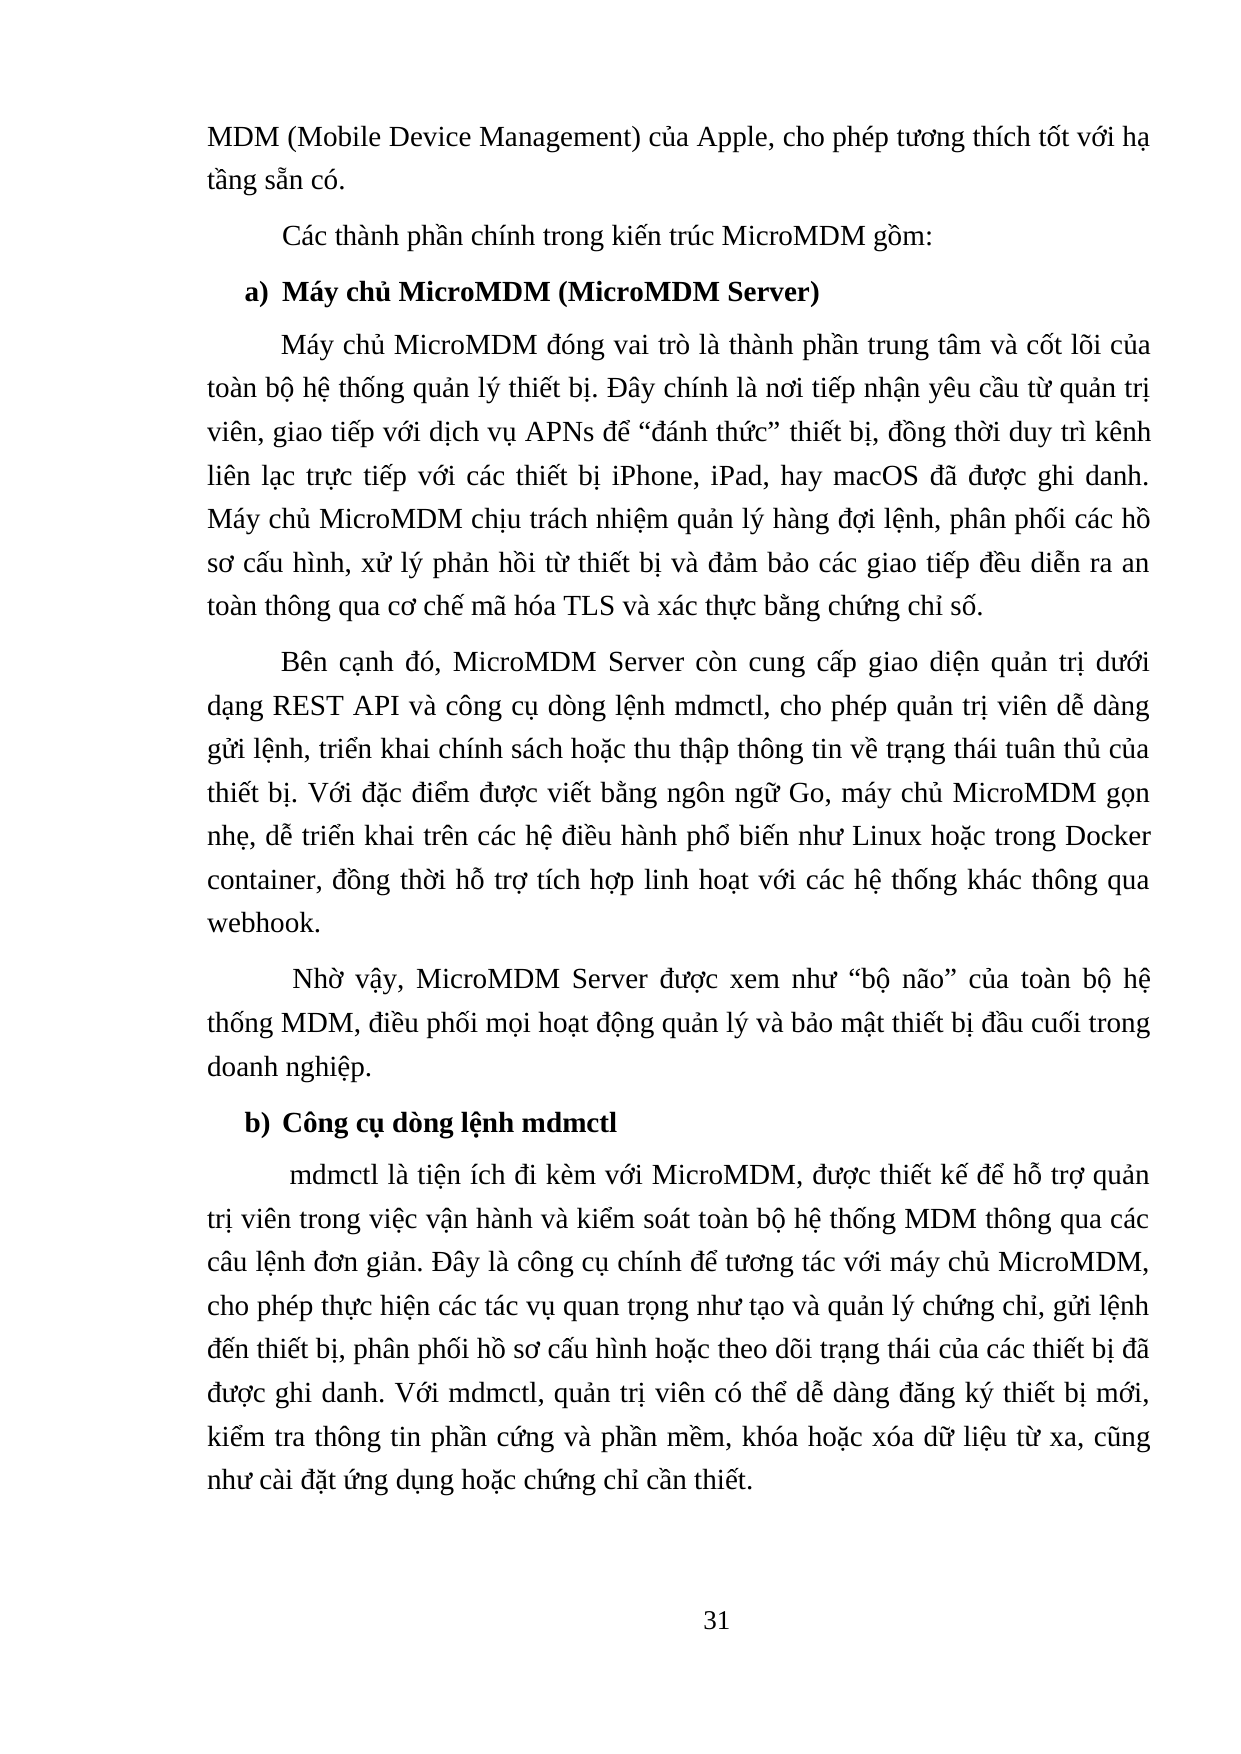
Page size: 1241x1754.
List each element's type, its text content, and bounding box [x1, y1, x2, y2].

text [207, 119, 1152, 196]
text Các thành phần chính trong kiến trúc MicroMDM gồm: [207, 218, 1152, 252]
list Công cụ dòng lệnh mdmctl [244, 1105, 1152, 1138]
text Bên cạnh đó, MicroMDM Server còn cung cấp giao diện quản trị dưới dạng REST API và công cụ dòng lệnh mdmctl, cho phép quản trị viên dễ dàng gửi lệnh, triển khai chính sách hoặc thu thập thông tin về trạng thái tuân thủ của thiết bị. Với đặc điểm được viết bằng ngôn ngữ Go, máy chủ MicroMDM gọn nhẹ, dễ triển khai trên các hệ điều hành phổ biến như Linux hoặc trong Docker container, đồng thời hỗ trợ tích hợp linh hoạt với các hệ thống khác thông qua webhook. [207, 644, 1152, 939]
text Nhờ vậy, MicroMDM Server được xem như “bộ não” của toàn bộ hệ thống MDM, điều phối mọi hoạt động quản lý và bảo mật thiết bị đầu cuối trong doanh nghiệp. [207, 962, 1152, 1082]
text Máy chủ MicroMDM đóng vai trò là thành phần trung tâm và cốt lõi của toàn bộ hệ thống quản lý thiết bị. Đây chính là nơi tiếp nhận yêu cầu từ quản trị viên, giao tiếp với dịch vụ APNs để “đánh thức” thiết bị, đồng thời duy trì kênh liên lạc trực tiếp với các thiết bị iPhone, iPad, hay macOS đã được ghi danh. Máy chủ MicroMDM chịu trách nhiệm quản lý hàng đợi lệnh, phân phối các hồ sơ cấu hình, xử lý phản hồi từ thiết bị và đảm bảo các giao tiếp đều diễn ra an toàn thông qua cơ chế mã hóa TLS và xác thực bằng chứng chỉ số. [207, 327, 1152, 622]
text mdmctl là tiện ích đi kèm với MicroMDM, được thiết kế để hỗ trợ quản trị viên trong việc vận hành và kiểm soát toàn bộ hệ thống MDM thông qua các câu lệnh đơn giản. Đây là công cụ chính để tương tác với máy chủ MicroMDM, cho phép thực hiện các tác vụ quan trọng như tạo và quản lý chứng chỉ, gửi lệnh đến thiết bị, phân phối hồ sơ cấu hình hoặc theo dõi trạng thái của các thiết bị đã được ghi danh. Với mdmctl, quản trị viên có thể dễ dàng đăng ký thiết bị mới, kiểm tra thông tin phần cứng và phần mềm, khóa hoặc xóa dữ liệu từ xa, cũng như cài đặt ứng dụng hoặc chứng chỉ cần thiết. [207, 1157, 1152, 1496]
list Máy chủ MicroMDM (MicroMDM Server) [244, 274, 1152, 308]
